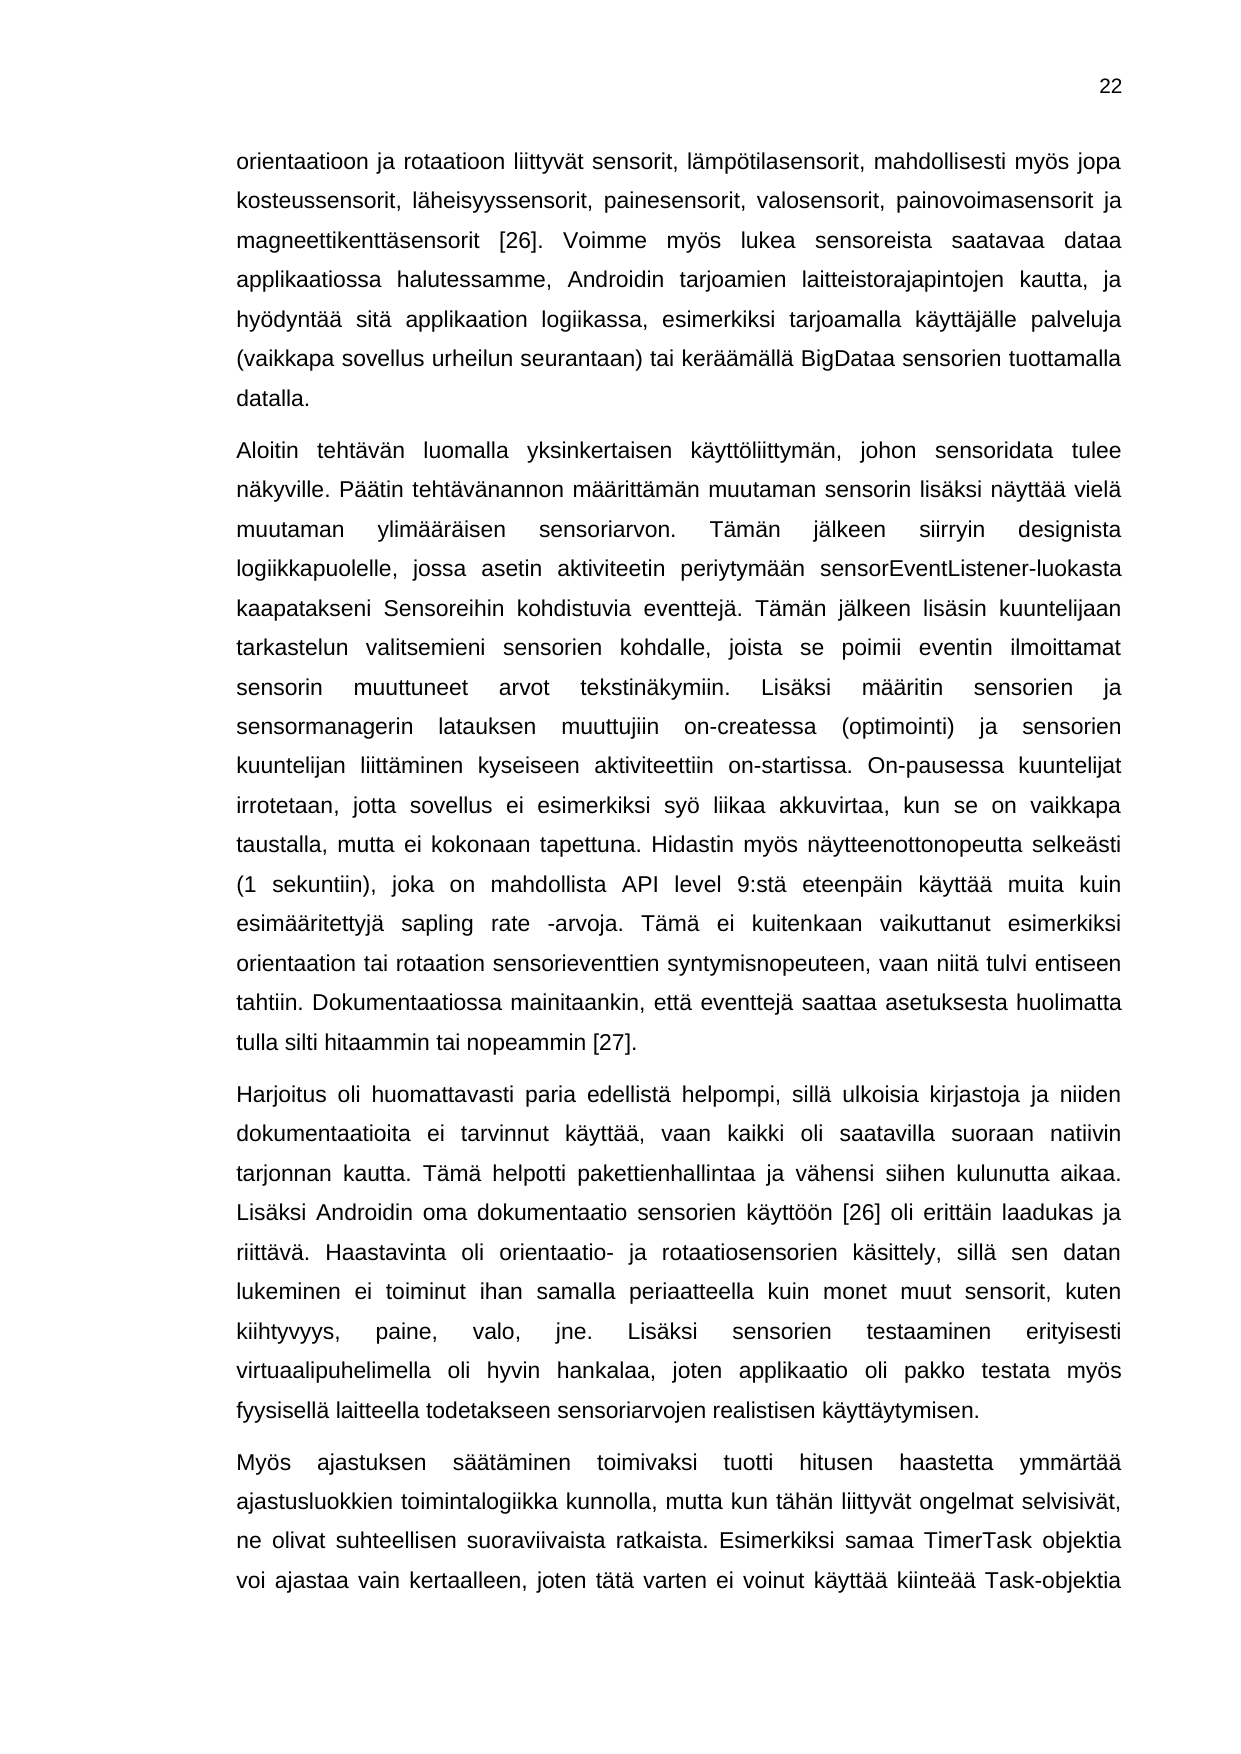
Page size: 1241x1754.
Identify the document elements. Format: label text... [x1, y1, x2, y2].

text Aloitin tehtävän luomalla yksinkertaisen käyttöliittymän, johon sensoridata tulee näkyville. Päätin tehtävänannon määrittämän muutaman sensorin lisäksi näyttää vielä muutaman ylimääräisen sensoriarvon. Tämän jälkeen siirryin designista logiikkapuolelle, jossa asetin aktiviteetin periytymään sensorEventListener-luokasta kaapatakseni Sensoreihin kohdistuvia eventtejä. Tämän jälkeen lisäsin kuuntelijaan tarkastelun valitsemieni sensorien kohdalle, joista se poimii eventin ilmoittamat sensorin muuttuneet arvot tekstinäkymiin. Lisäksi määritin sensorien ja sensormanagerin latauksen muuttujiin on-createssa (optimointi) ja sensorien kuuntelijan liittäminen kyseiseen aktiviteettiin on-startissa. On-pausessa kuuntelijat irrotetaan, jotta sovellus ei esimerkiksi syö liikaa akkuvirtaa, kun se on vaikkapa taustalla, mutta ei kokonaan tapettuna. Hidastin myös näytteenottonopeutta selkeästi (1 sekuntiin), joka on mahdollista API level 9:stä eteenpäin käyttää muita kuin esimääritettyjä sapling rate -arvoja. Tämä ei kuitenkaan vaikuttanut esimerkiksi orientaation tai rotaation sensorieventtien syntymisnopeuteen, vaan niitä tulvi entiseen tahtiin. Dokumentaatiossa mainitaankin, että eventtejä saattaa asetuksesta huolimatta tulla silti hitaammin tai nopeammin [27]. [236, 437, 1122, 1055]
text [236, 148, 1122, 411]
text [236, 1448, 1122, 1593]
text Harjoitus oli huomattavasti paria edellistä helpompi, sillä ulkoisia kirjastoja ja niiden dokumentaatioita ei tarvinnut käyttää, vaan kaikki oli saatavilla suoraan natiivin tarjonnan kautta. Tämä helpotti pakettienhallintaa ja vähensi siihen kulunutta aikaa. Lisäksi Androidin oma dokumentaatio sensorien käyttöön [26] oli erittäin laadukas ja riittävä. Haastavinta oli orientaatio- ja rotaatiosensorien käsittely, sillä sen datan lukeminen ei toiminut ihan samalla periaatteella kuin monet muut sensorit, kuten kiihtyvyys, paine, valo, jne. Lisäksi sensorien testaaminen erityisesti virtuaalipuhelimella oli hyvin hankalaa, joten applikaatio oli pakko testata myös fyysisellä laitteella todetakseen sensoriarvojen realistisen käyttäytymisen. [236, 1081, 1122, 1423]
